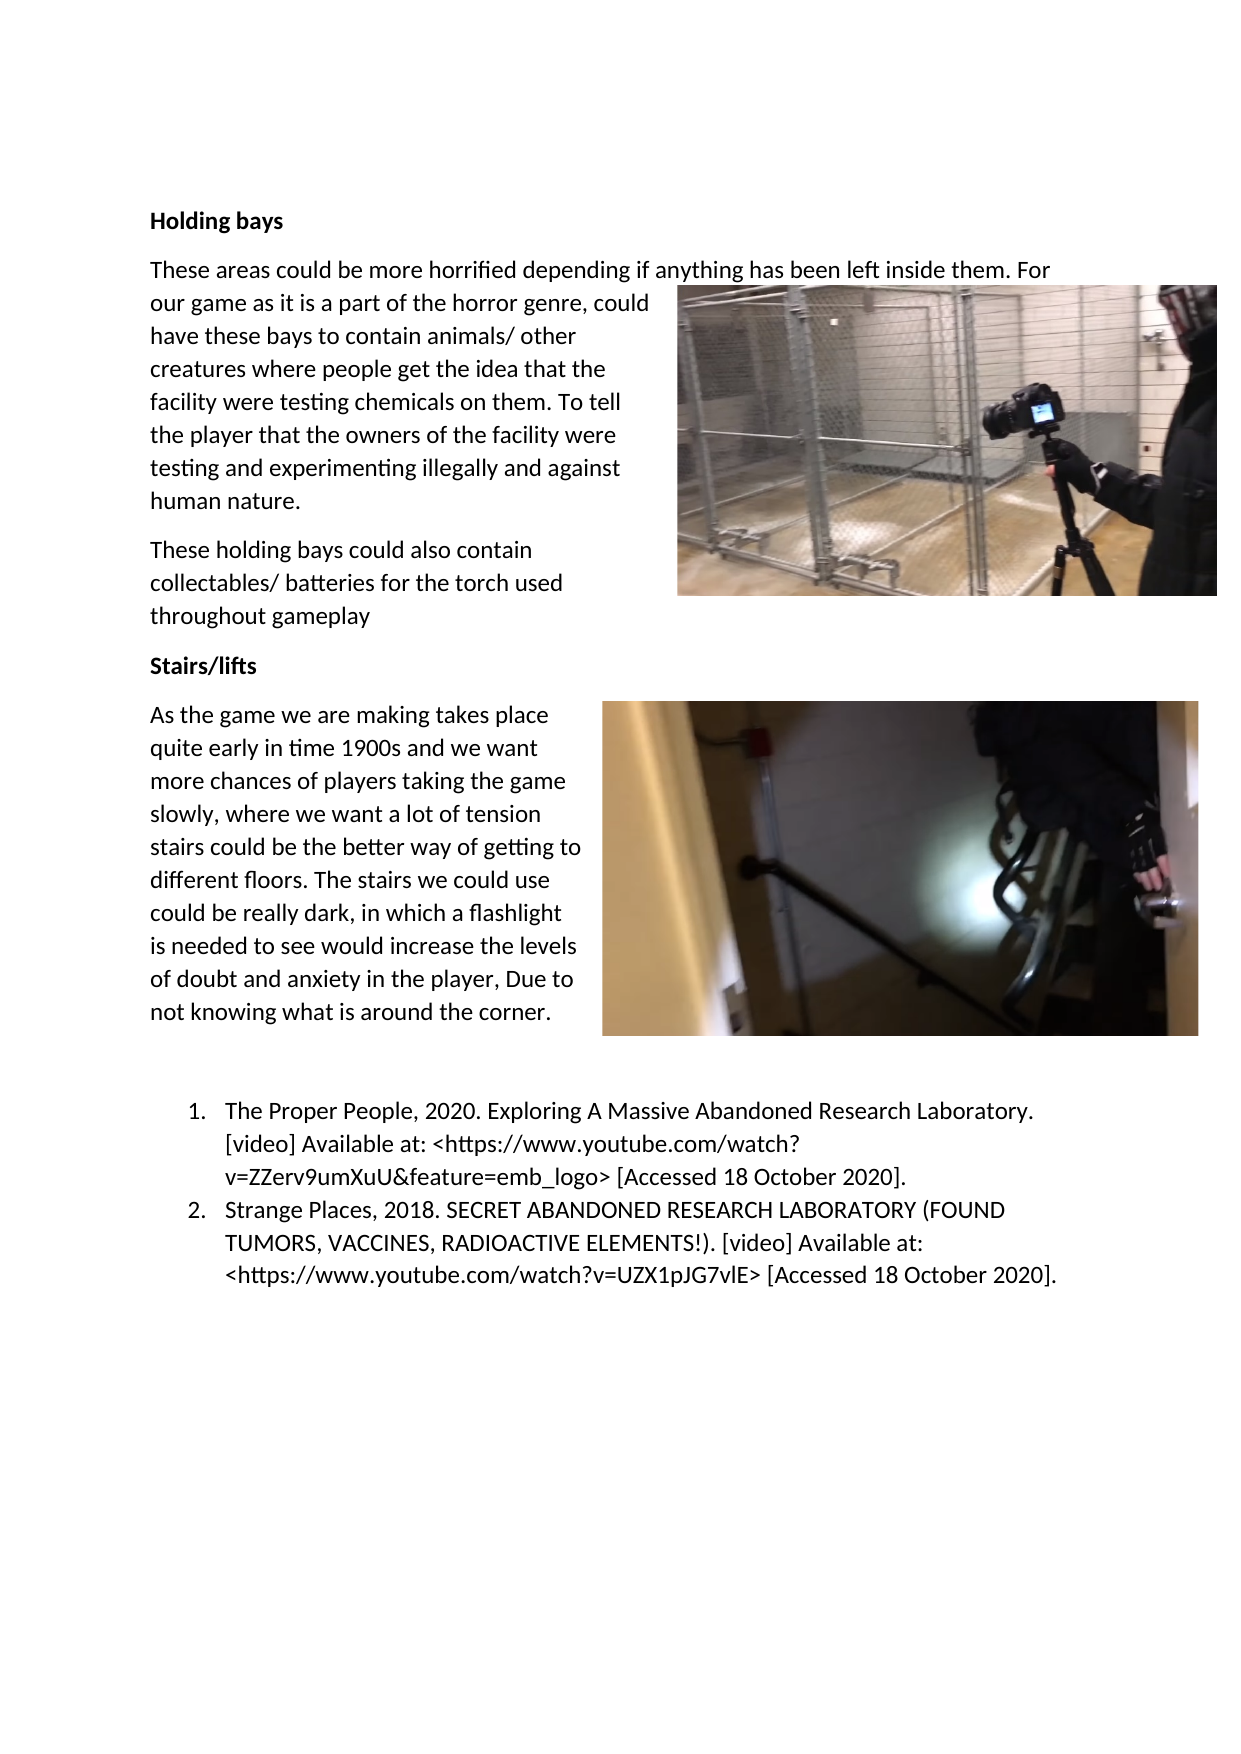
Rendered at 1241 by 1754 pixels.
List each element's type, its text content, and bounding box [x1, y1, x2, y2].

list Strange Places, 2018. SECRET ABANDONED RESEARCH LABORATORY (FOUND TUMORS, VACCINES, RADIOACTIVE ELEMENTS!). [video] Available at: <https://www.youtube.com/watch?v=UZX1pJG7vlE> [Accessed 18 October 2020]. [187, 249, 1090, 345]
list The Proper People, 2020. Exploring A Massive Abandoned Research Laboratory. [video] Available at: <https://www.youtube.com/watch?v=ZZerv9umXuU&feature=emb_logo> [Accessed 18 October 2020]. [187, 150, 1090, 246]
